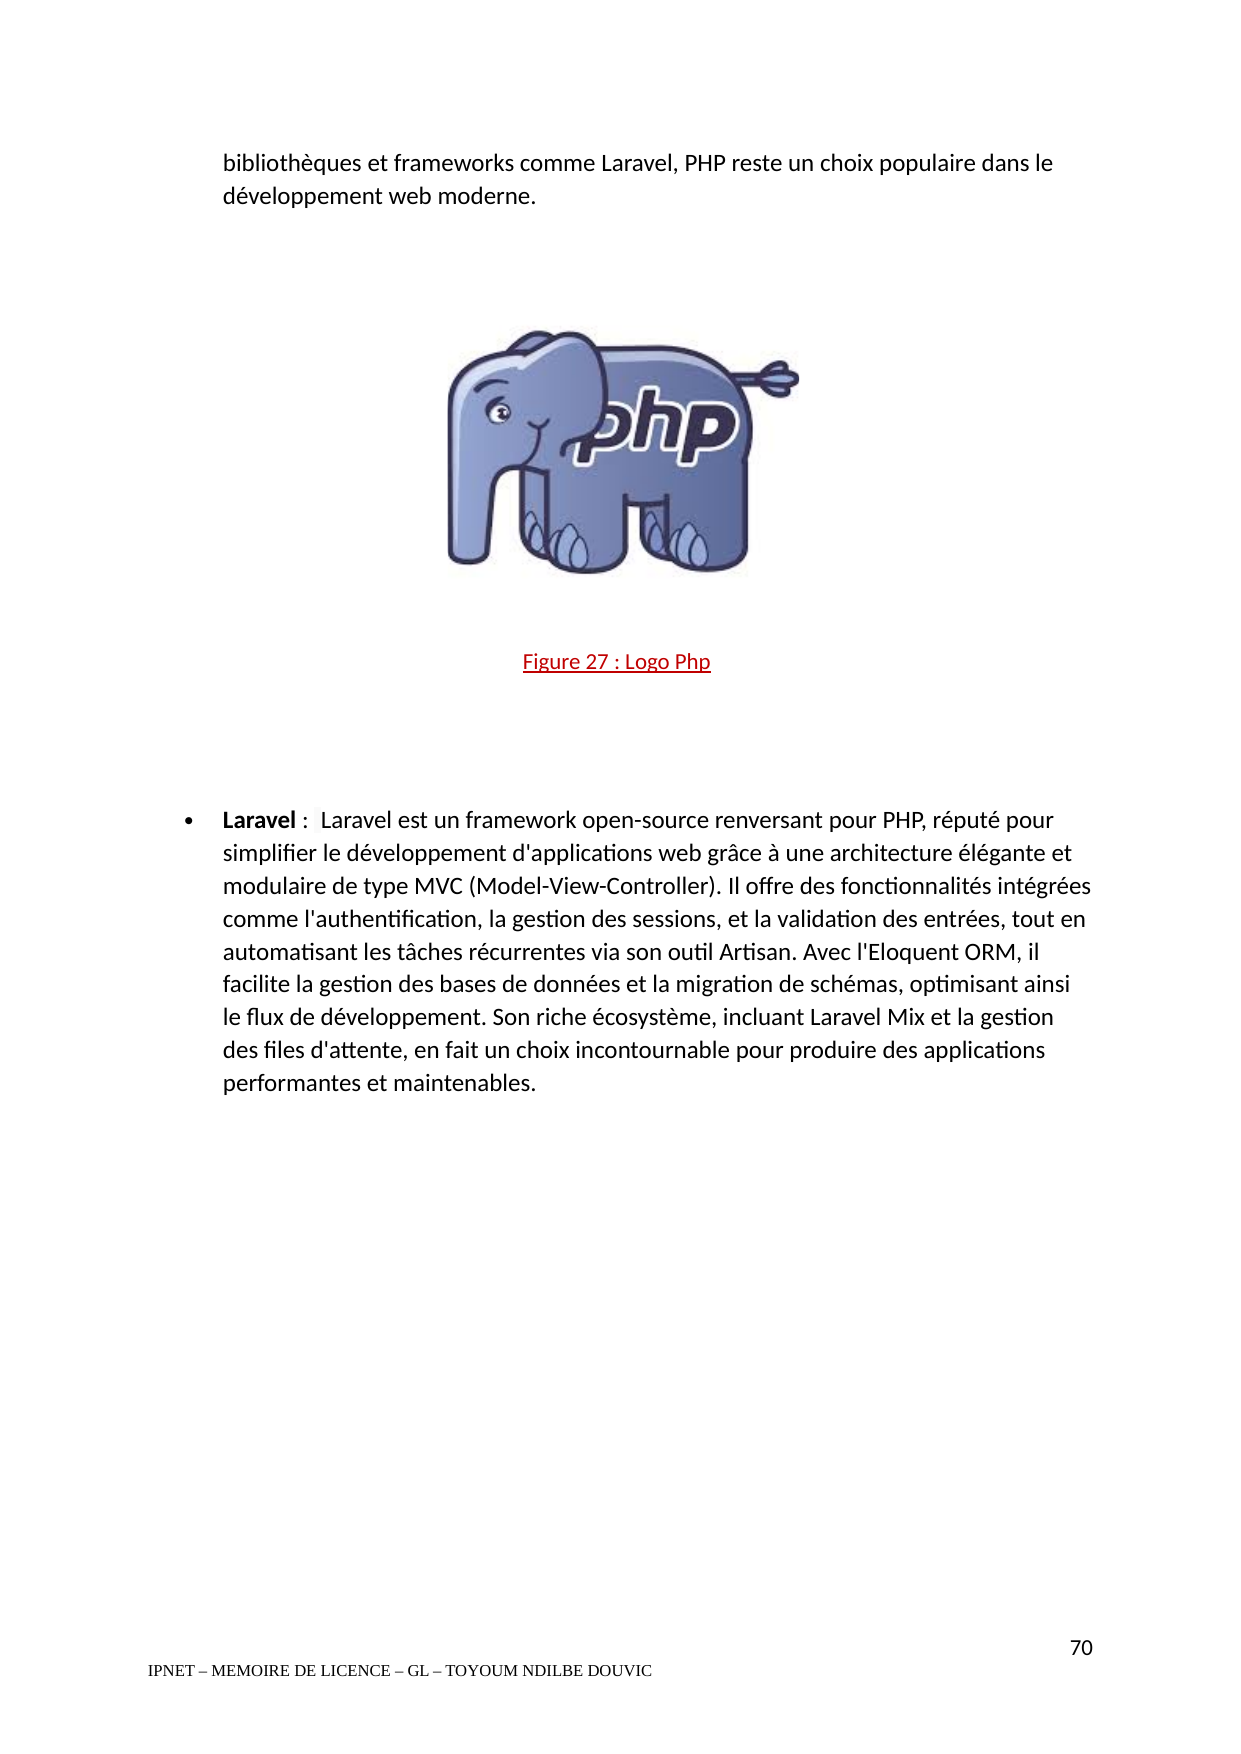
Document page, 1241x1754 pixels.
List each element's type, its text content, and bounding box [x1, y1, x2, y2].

picture [447, 276, 800, 629]
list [185, 148, 1093, 211]
list Laravel : Laravel est un framework open-source renversant pour PHP, réputé pour simplifier le développement d'applications web grâce à une architecture élégante et modulaire de type MVC (Model-View-Controller). Il offre des fonctionnalités intégrées comme l'authentification, la gestion des sessions, et la validation des entrées, tout en automatisant les tâches récurrentes via son outil Artisan. Avec l'Eloquent ORM, il facilite la gestion des bases de données et la migration de schémas, optimisant ainsi le flux de développement. Son riche écosystème, incluant Laravel Mix et la gestion des files d'attente, en fait un choix incontournable pour produire des applications performantes et maintenables. [185, 804, 1093, 1098]
text Figure 27 : Logo Php [523, 647, 1093, 675]
